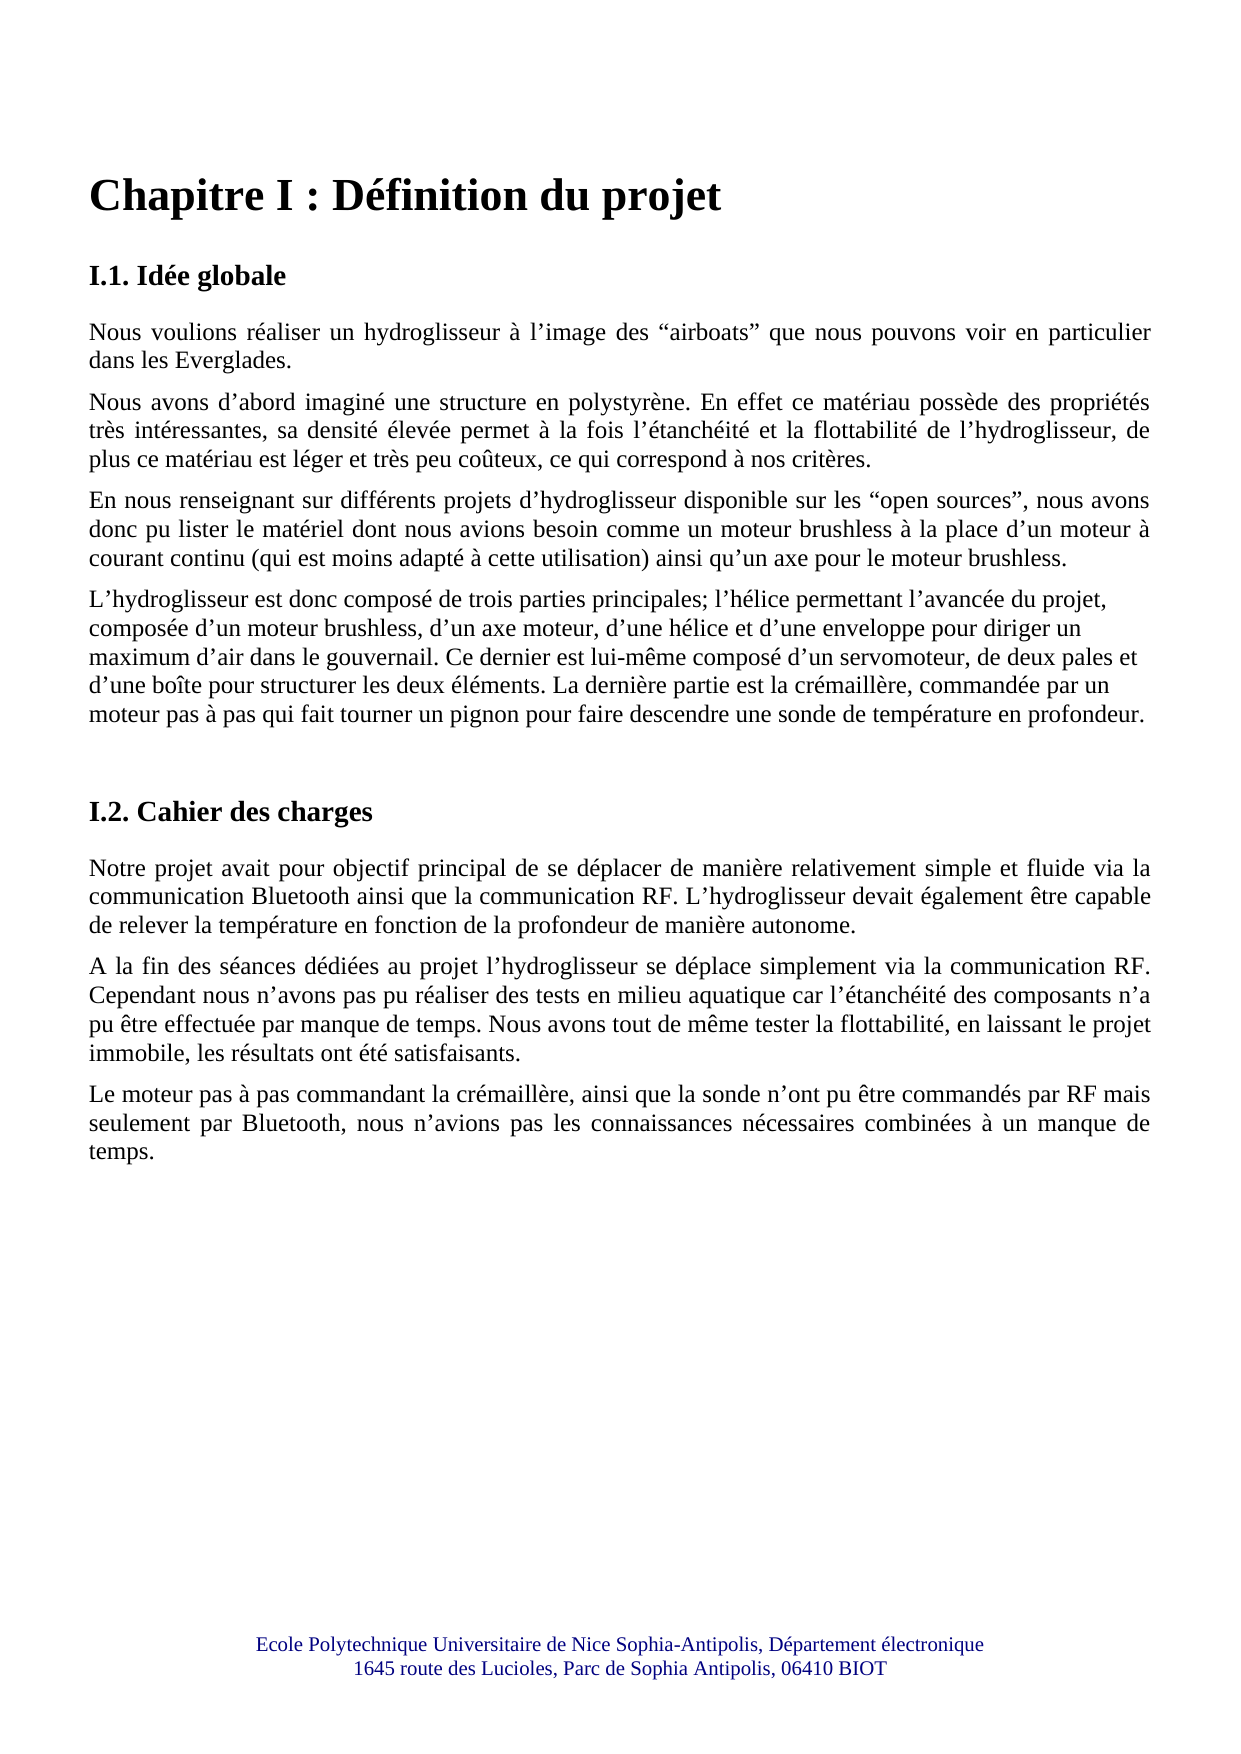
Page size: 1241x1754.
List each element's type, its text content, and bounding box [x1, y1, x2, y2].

text Notre projet avait pour objectif principal de se déplacer de manière relativement simple et fluide via la communication Bluetooth ainsi que la communication RF. L’hydroglisseur devait également être capable de relever la température en fonction de la profondeur de manière autonome. [89, 853, 1152, 939]
text Le moteur pas à pas commandant la crémaillère, ainsi que la sonde n’ont pu être commandés par RF mais seulement par Bluetooth, nous n’avions pas les connaissances nécessaires combinées à un manque de temps. [89, 1079, 1152, 1165]
text L’hydroglisseur est donc composé de trois parties principales; l’hélice permettant l’avancée du projet, composée d’un moteur brushless, d’un axe moteur, d’une hélice et d’une enveloppe pour diriger un maximum d’air dans le gouvernail. Ce dernier est lui-même composé d’un servomoteur, de deux pales et d’une boîte pour structurer les deux éléments. La dernière partie est la crémaillère, commandée par un moteur pas à pas qui fait tourner un pignon pour faire descendre une sonde de température en profondeur. [89, 584, 1152, 728]
text En nous renseignant sur différents projets d’hydroglisseur disponible sur les “open sources”, nous avons donc pu lister le matériel dont nous avions besoin comme un moteur brushless à la place d’un moteur à courant continu (qui est moins adapté à cette utilisation) ainsi qu’un axe pour le moteur brushless. [89, 485, 1152, 572]
text Chapitre I : Définition du projet [89, 168, 1152, 221]
text Nous avons d’abord imaginé une structure en polystyrène. En effet ce matériau possède des propriétés très intéressantes, sa densité élevée permet à la fois l’étanchéité et la flottabilité de l’hydroglisseur, de plus ce matériau est léger et très peu coûteux, ce qui correspond à nos critères. [89, 387, 1152, 473]
text I.2. Cahier des charges [89, 794, 1152, 828]
text Nous voulions réaliser un hydroglisseur à l’image des “airboats” que nous pouvons voir en particulier dans les Everglades. [89, 317, 1152, 374]
text A la fin des séances dédiées au projet l’hydroglisseur se déplace simplement via la communication RF. Cependant nous n’avons pas pu réaliser des tests en milieu aquatique car l’étanchéité des composants n’a pu être effectuée par manque de temps. Nous avons tout de même tester la flottabilité, en laissant le projet immobile, les résultats ont été satisfaisants. [89, 951, 1152, 1066]
text I.1. Idée globale [89, 258, 1152, 292]
